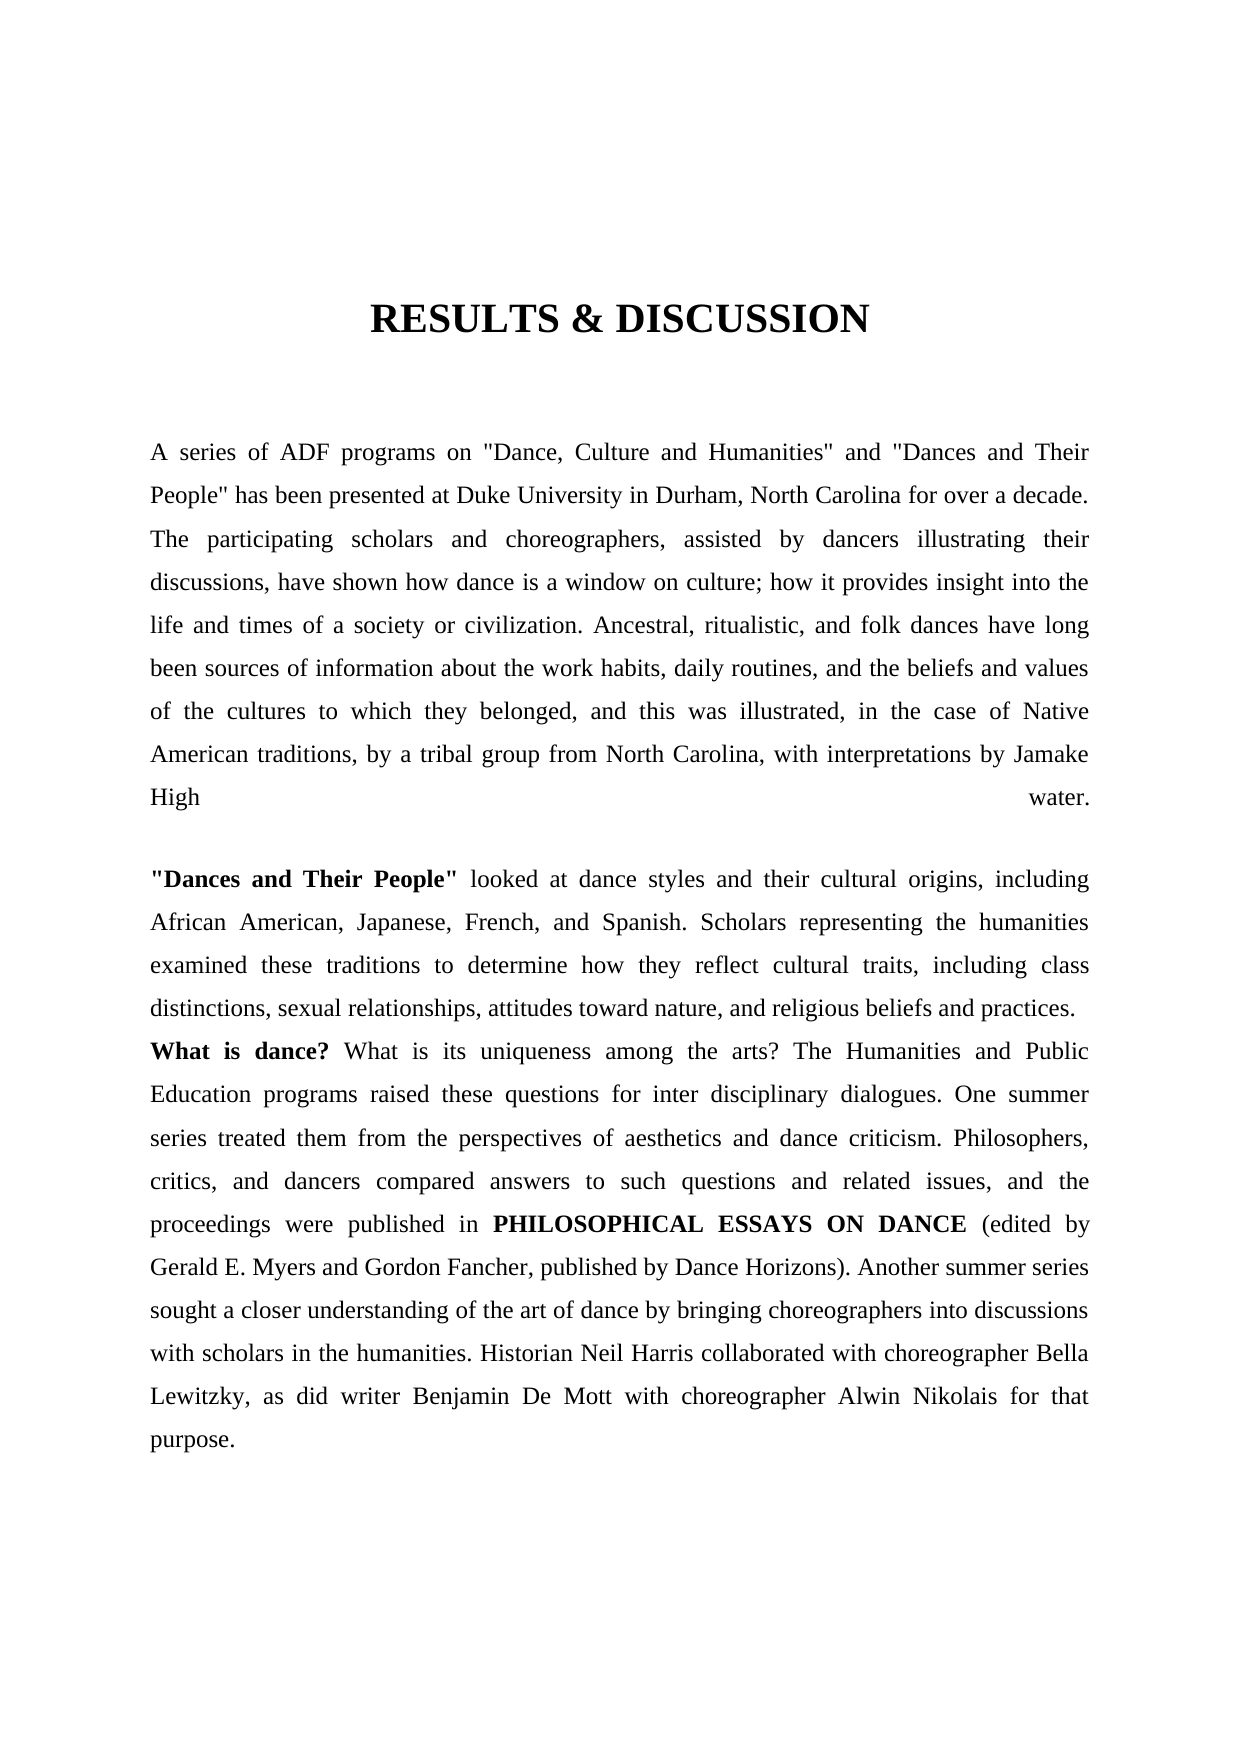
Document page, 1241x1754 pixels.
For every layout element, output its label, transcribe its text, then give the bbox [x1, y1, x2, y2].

text A series of ADF programs on "Dance, Culture and Humanities" and "Dances and Their People" has been presented at Duke University in Durham, North Carolina for over a decade. The participating scholars and choreographers, assisted by dancers illustrating their discussions, have shown how dance is a window on culture; how it provides insight into the life and times of a society or civilization. Ancestral, ritualistic, and folk dances have long been sources of information about the work habits, daily routines, and the beliefs and values of the cultures to which they belonged, and this was illustrated, in the case of Native American traditions, by a tribal group from North Carolina, with interpretations by Jamake High water. [150, 581, 1090, 994]
text "Dances and Their People" looked at dance styles and their cultural origins, including African American, Japanese, French, and Spanish. Scholars representing the humanities examined these traditions to determine how they reflect cultural traits, including class distinctions, sexual relationships, attitudes toward nature, and religious beliefs and practices. [150, 1008, 1090, 1166]
text RESULTS & DISCUSSION [150, 437, 1090, 485]
text What is dance? What is its uniqueness among the arts? The Humanities and Public Education programs raised these questions for inter disciplinary dialogues. One summer series treated them from the perspectives of aesthetics and dance criticism. Philosophers, critics, and dancers compared answers to such questions and related issues, and the proceedings were published in PHILOSOPHICAL ESSAYS ON DANCE (edited by Gerald E. Myers and Gordon Fancher, published by Dance Horizons). Another summer series sought a closer understanding of the art of dance by bringing choreographers into discussions with scholars in the humanities. Historian Neil Harris collaborated with choreographer Bella Lewitzky, as did writer Benjamin De Mott with choreographer Alwin Nikolais for that purpose. [150, 1180, 1090, 1597]
